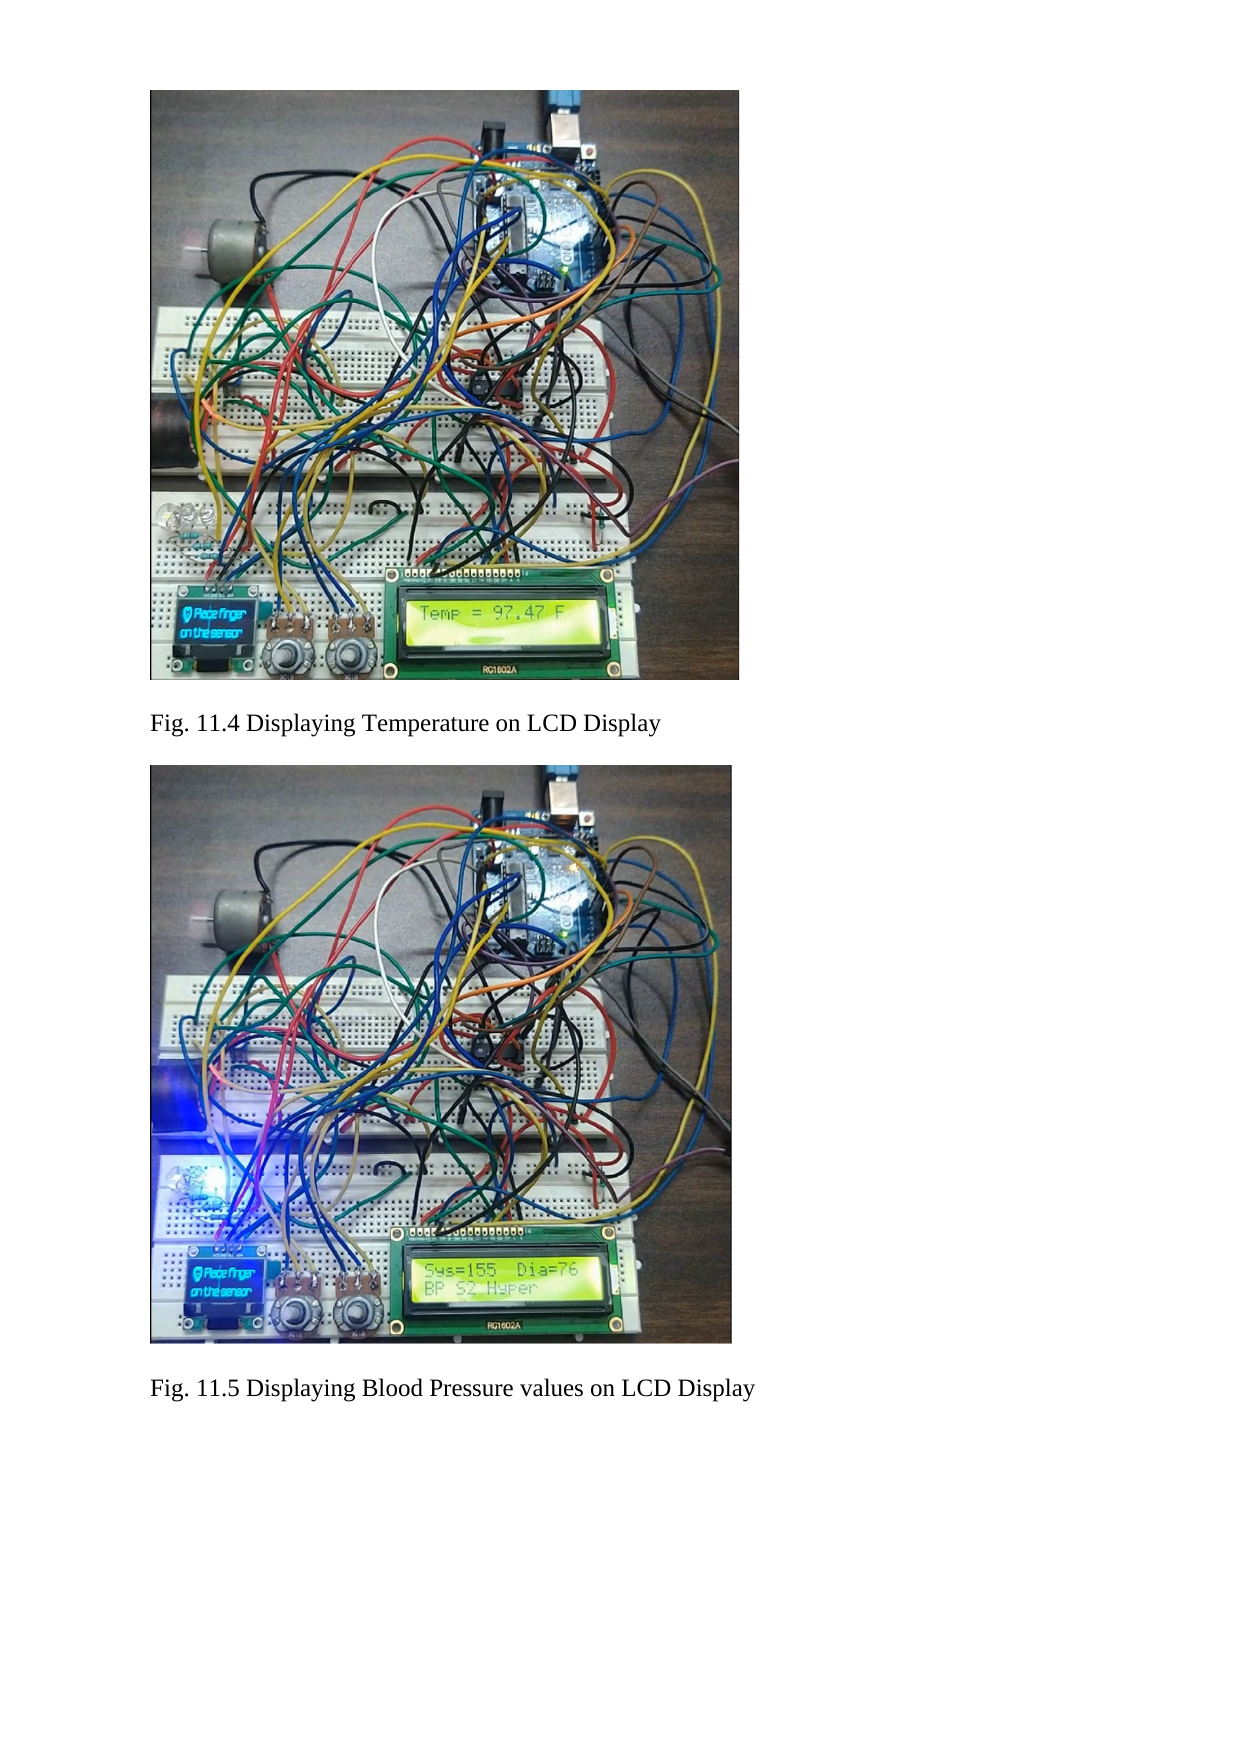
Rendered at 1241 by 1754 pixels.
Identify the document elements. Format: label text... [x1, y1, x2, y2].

text Fig. 11.5 Displaying Blood Pressure values on LCD Display [150, 1373, 1090, 1401]
picture [150, 765, 732, 1344]
text Fig. 11.4 Displaying Temperature on LCD Display [150, 708, 1090, 737]
picture [150, 90, 740, 680]
